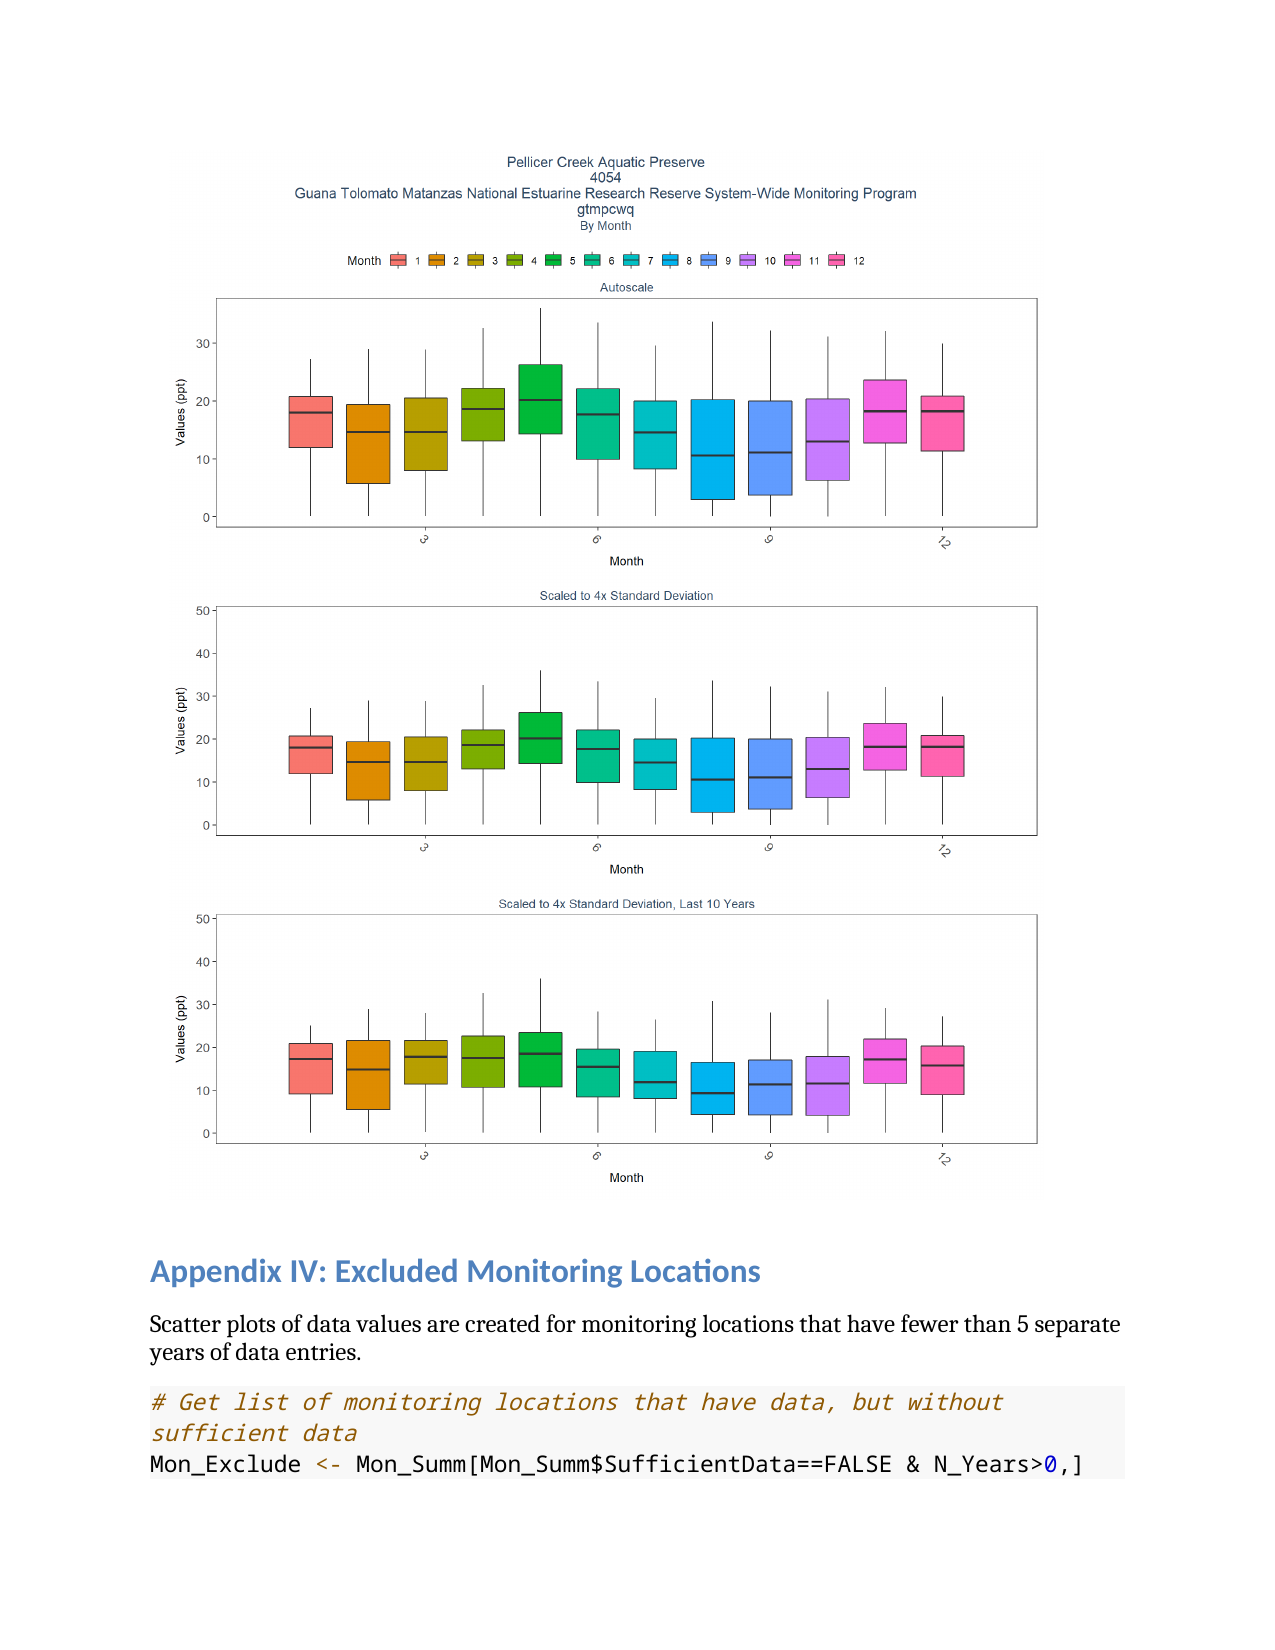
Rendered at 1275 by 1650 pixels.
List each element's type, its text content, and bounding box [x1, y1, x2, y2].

text Scatter plots of data values are created for monitoring locations that have fewer than 5 separate years of data entries. [150, 1309, 1125, 1367]
picture [168, 150, 1044, 1200]
subtitle Appendix IV: Excluded Monitoring Locations [150, 1250, 1125, 1291]
